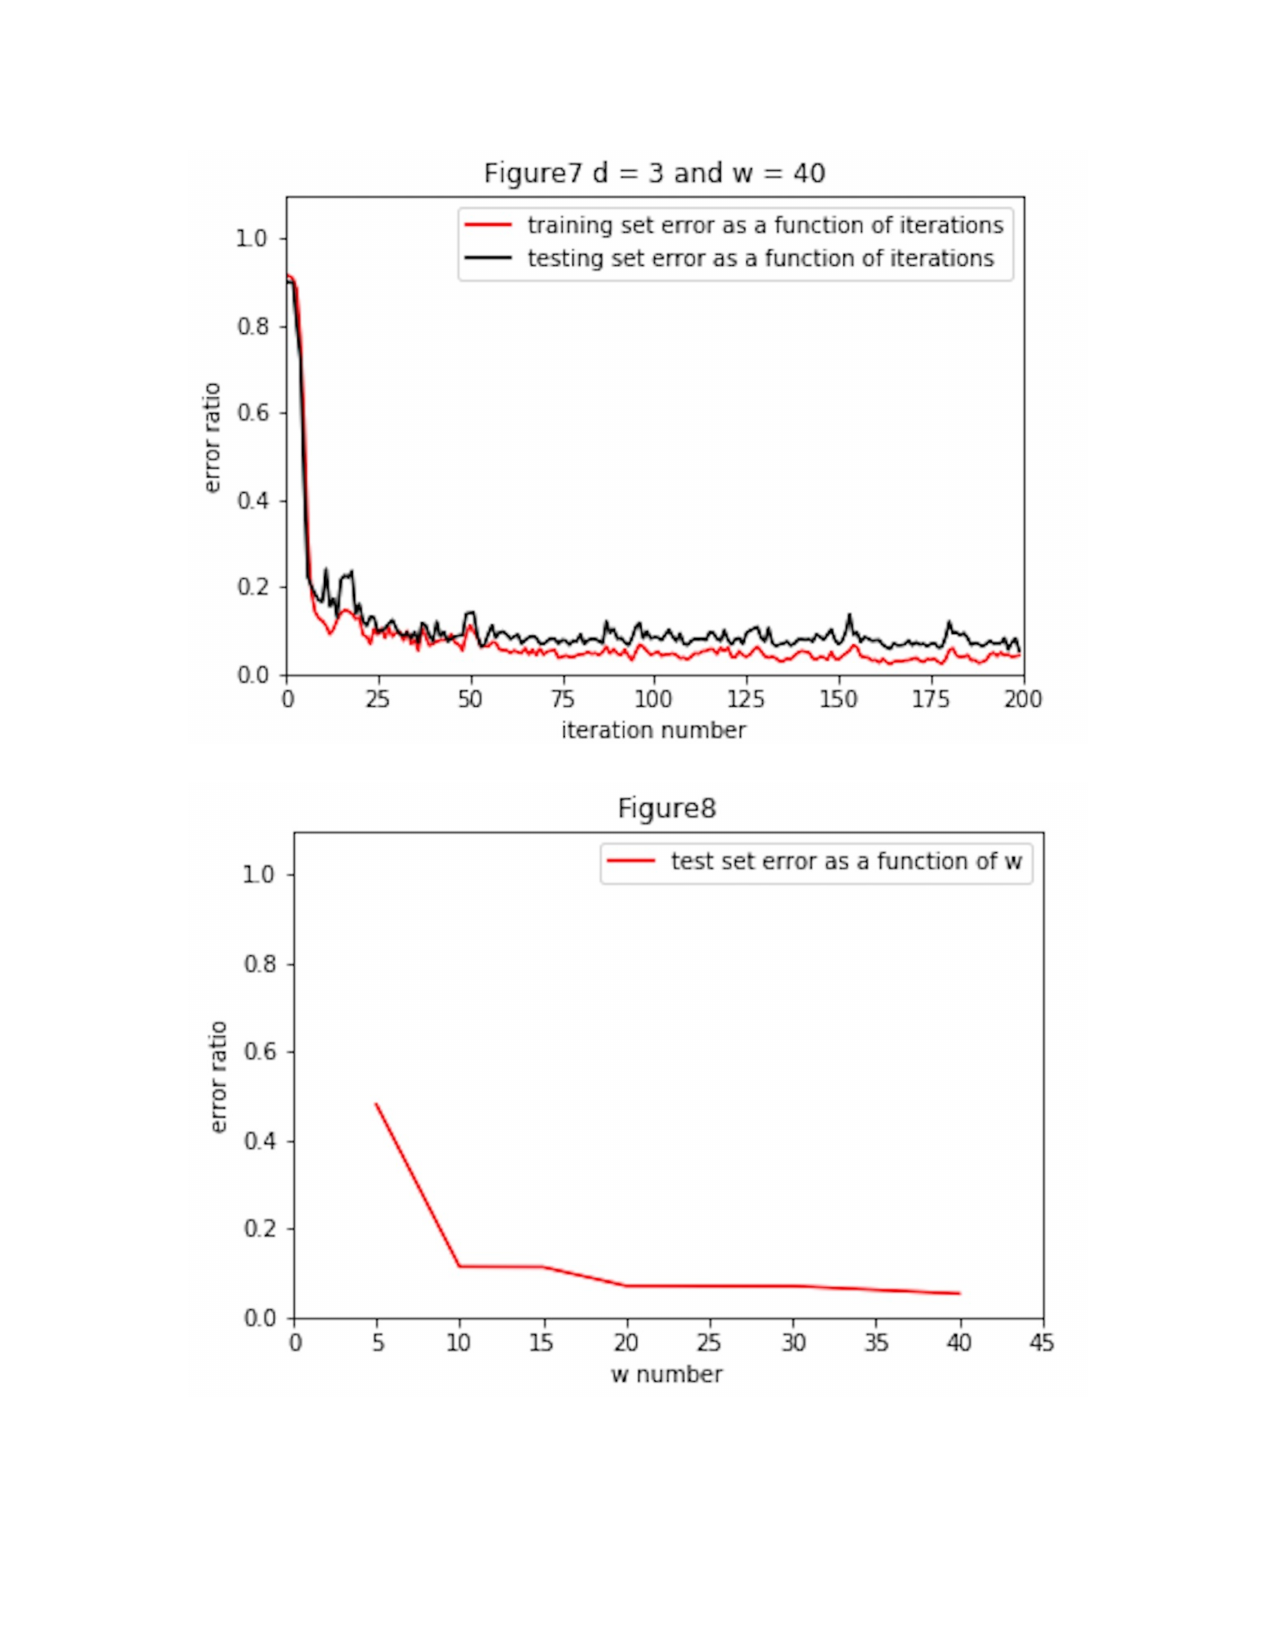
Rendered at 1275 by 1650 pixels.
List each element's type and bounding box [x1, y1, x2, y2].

picture [187, 150, 1088, 744]
picture [187, 782, 1088, 1397]
